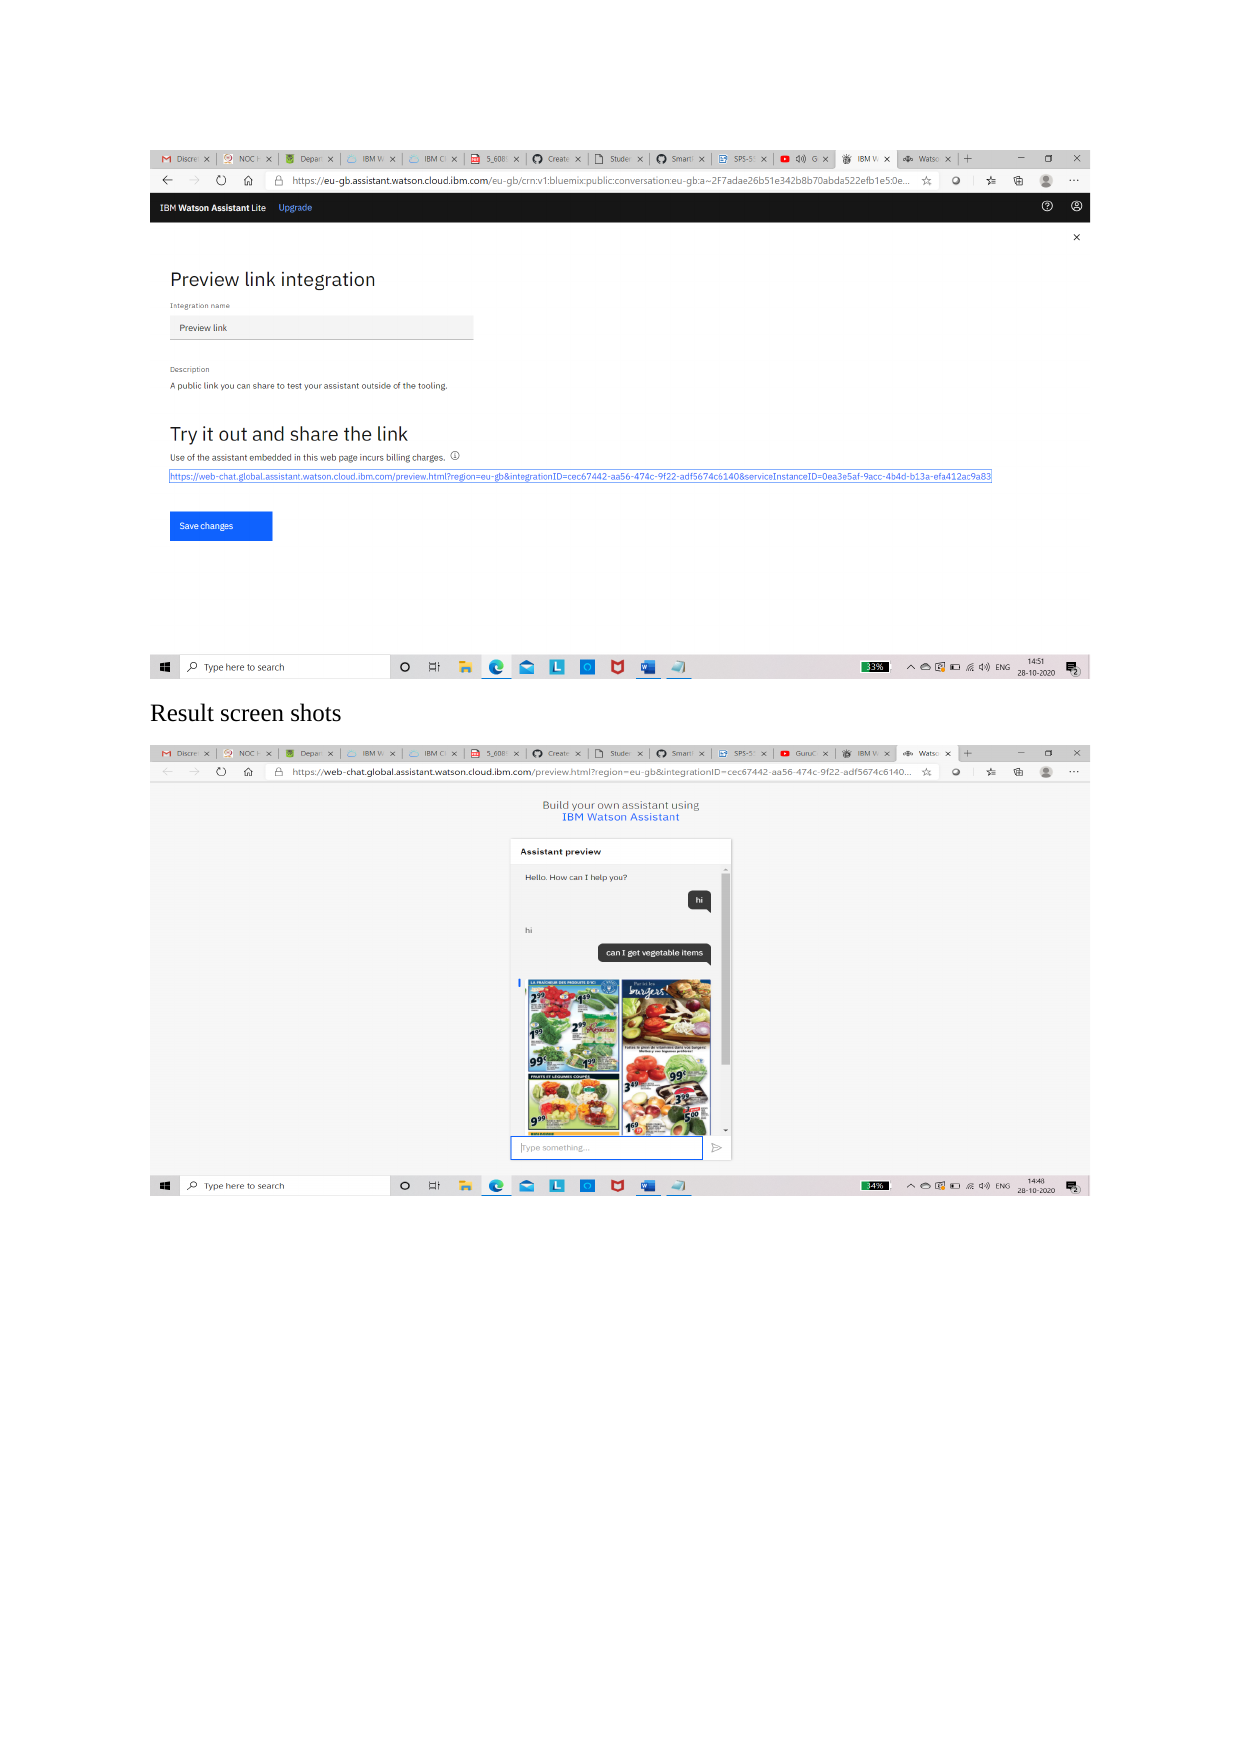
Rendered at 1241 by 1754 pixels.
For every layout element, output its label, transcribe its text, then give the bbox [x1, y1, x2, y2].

picture [150, 150, 1091, 679]
text Result screen shots [150, 698, 1090, 726]
picture [150, 745, 1091, 1196]
